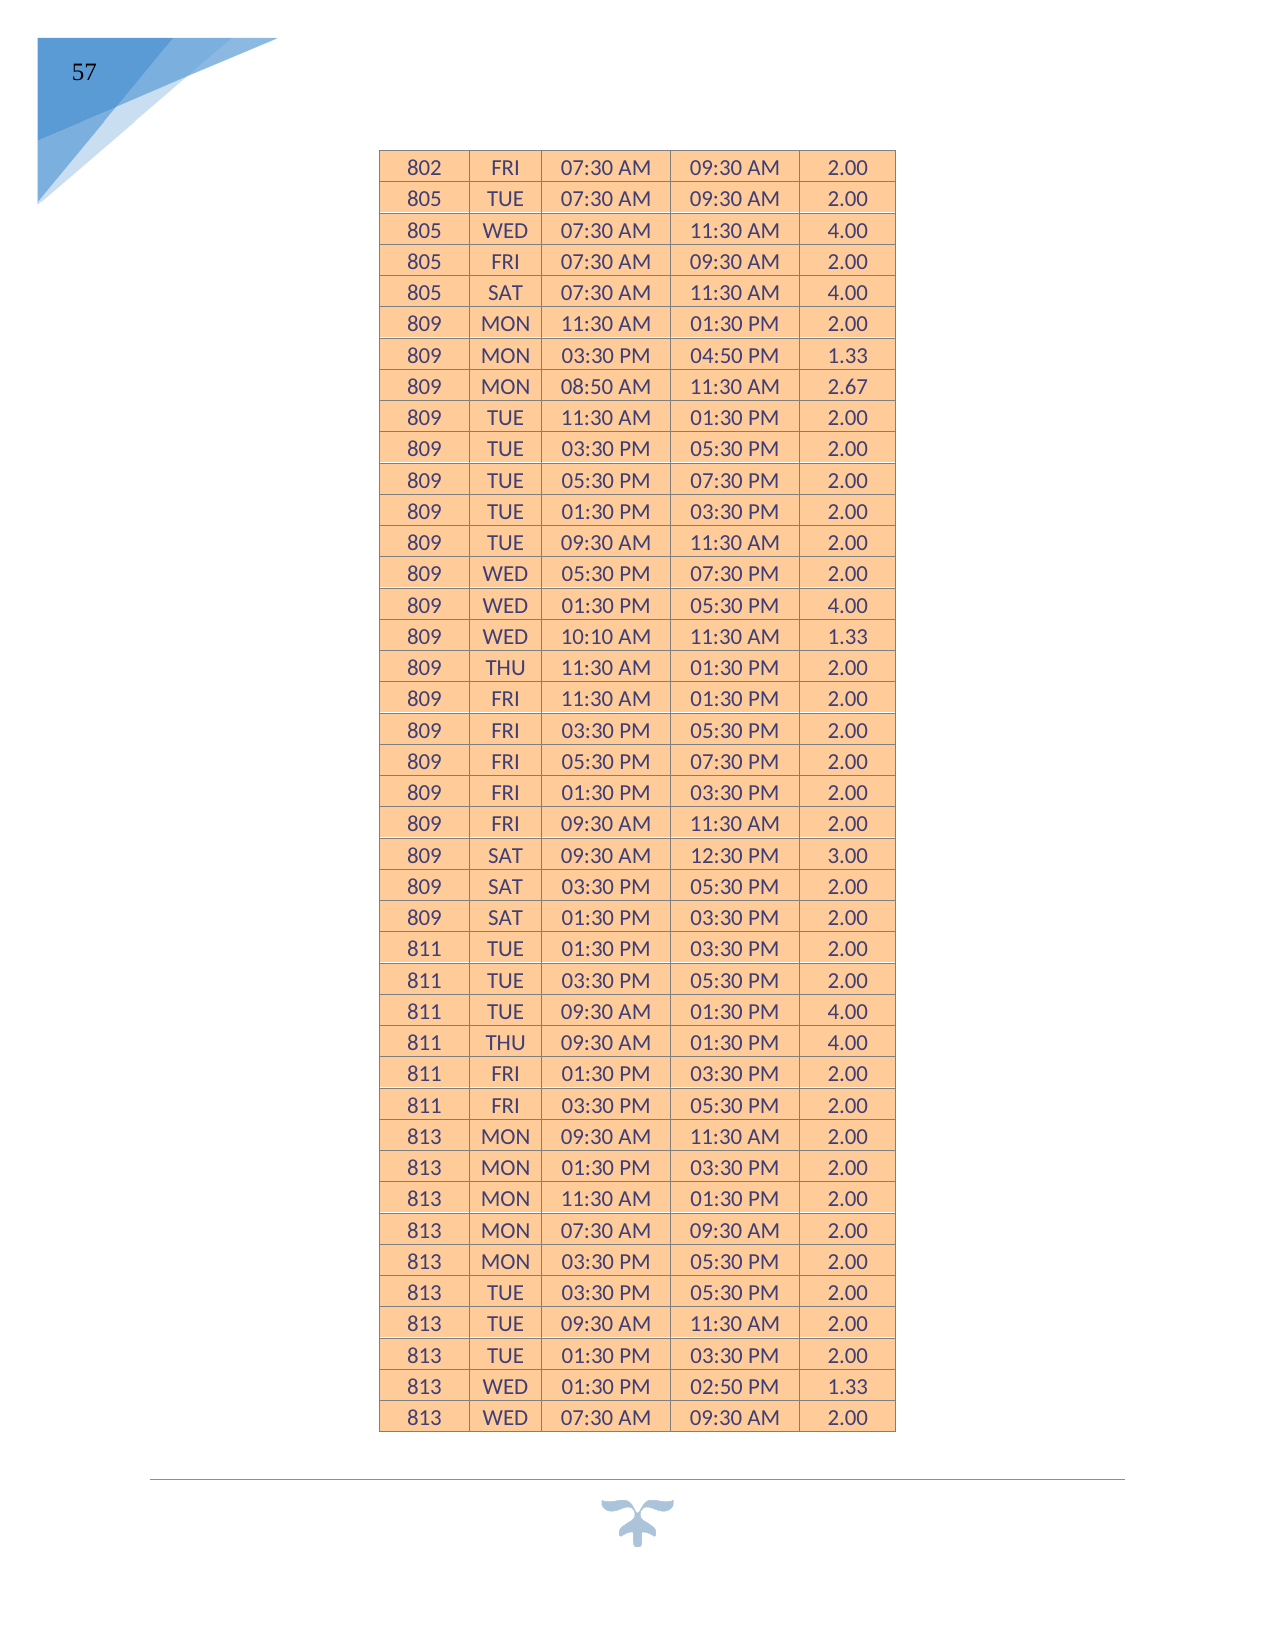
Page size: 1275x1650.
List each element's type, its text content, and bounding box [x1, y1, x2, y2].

table_cell 01:30 PM [542, 901, 670, 931]
table_cell 07:30 AM [542, 276, 670, 306]
table_cell 01:30 PM [542, 1151, 670, 1181]
table_cell 811 [380, 995, 469, 1025]
table_cell MON [470, 1120, 541, 1150]
table_cell WED [470, 214, 541, 244]
table_cell 2.00 [800, 495, 895, 525]
table_cell TUE [470, 1307, 541, 1337]
table_cell 809 [380, 620, 469, 650]
table_cell WED [470, 1370, 541, 1400]
table_cell 07:30 AM [542, 214, 670, 244]
table_cell 2.00 [800, 1307, 895, 1337]
table_cell 11:30 AM [542, 401, 670, 431]
table_cell TUE [470, 526, 541, 556]
table_cell 09:30 AM [542, 807, 670, 837]
table_cell 1.33 [800, 620, 895, 650]
table_cell TUE [470, 464, 541, 494]
table_cell 813 [380, 1276, 469, 1306]
table_cell MON [470, 339, 541, 369]
table_cell TUE [470, 932, 541, 962]
table_cell 805 [380, 182, 469, 212]
table_cell 03:30 PM [671, 901, 799, 931]
table_cell THU [470, 1026, 541, 1056]
table_cell 809 [380, 682, 469, 712]
table_cell 4.00 [800, 589, 895, 619]
table_cell 05:30 PM [542, 464, 670, 494]
table_cell MON [470, 1245, 541, 1275]
table_cell WED [470, 557, 541, 587]
table_cell 11:30 AM [671, 370, 799, 400]
table_cell 09:30 AM [671, 1214, 799, 1244]
table_cell 2.00 [800, 807, 895, 837]
table_cell TUE [470, 1276, 541, 1306]
table_cell 2.00 [800, 1057, 895, 1087]
table_cell MON [470, 307, 541, 337]
table_cell THU [470, 651, 541, 681]
table_cell 09:30 AM [542, 995, 670, 1025]
table_cell FRI [470, 1089, 541, 1119]
table_cell 07:30 AM [542, 151, 670, 181]
table_cell 2.00 [800, 651, 895, 681]
table_cell TUE [470, 401, 541, 431]
table_cell 09:30 AM [542, 1026, 670, 1056]
table_cell 11:30 AM [671, 276, 799, 306]
table_cell 07:30 AM [542, 1401, 670, 1431]
table_cell 2.00 [800, 932, 895, 962]
table_cell 05:30 PM [671, 870, 799, 900]
table_cell 809 [380, 495, 469, 525]
table_cell 2.00 [800, 1214, 895, 1244]
table_cell 05:30 PM [671, 1089, 799, 1119]
table_cell 05:30 PM [671, 1276, 799, 1306]
table_cell 2.00 [800, 776, 895, 806]
table_cell TUE [470, 432, 541, 462]
table_cell 1.33 [800, 1370, 895, 1400]
table_cell FRI [470, 682, 541, 712]
table_cell 11:30 AM [542, 651, 670, 681]
table_cell 05:30 PM [671, 589, 799, 619]
table_cell FRI [470, 807, 541, 837]
picture [37, 37, 279, 206]
table_cell TUE [470, 495, 541, 525]
table_cell 01:30 PM [671, 1026, 799, 1056]
table_cell 809 [380, 307, 469, 337]
table_cell 03:30 PM [542, 714, 670, 744]
table_cell 04:50 PM [671, 339, 799, 369]
table_cell 11:30 AM [671, 807, 799, 837]
table_cell 09:30 AM [542, 526, 670, 556]
table_cell 813 [380, 1339, 469, 1369]
table_cell 01:30 PM [671, 401, 799, 431]
table_cell 2.00 [800, 714, 895, 744]
table_cell 4.00 [800, 276, 895, 306]
table_cell 11:30 AM [542, 307, 670, 337]
table_cell 1.33 [800, 339, 895, 369]
table_cell 11:30 AM [671, 1120, 799, 1150]
table_cell 09:30 AM [671, 151, 799, 181]
table_cell TUE [470, 964, 541, 994]
table_cell 01:30 PM [671, 682, 799, 712]
table_cell 2.00 [800, 1151, 895, 1181]
table_cell 813 [380, 1120, 469, 1150]
table_cell 08:50 AM [542, 370, 670, 400]
table_cell 2.00 [800, 464, 895, 494]
table_cell 802 [380, 151, 469, 181]
table_cell 805 [380, 276, 469, 306]
table_cell 05:30 PM [671, 714, 799, 744]
table_cell 09:30 AM [542, 1120, 670, 1150]
table_cell 01:30 PM [671, 1182, 799, 1212]
table_cell 2.00 [800, 870, 895, 900]
table_cell 11:30 AM [671, 214, 799, 244]
table_cell 813 [380, 1307, 469, 1337]
table_cell 09:30 AM [671, 1401, 799, 1431]
table_cell 02:50 PM [671, 1370, 799, 1400]
table_cell 811 [380, 964, 469, 994]
table_cell 2.00 [800, 151, 895, 181]
table_cell 3.00 [800, 839, 895, 869]
table_cell 03:30 PM [671, 1057, 799, 1087]
table_cell 07:30 PM [671, 745, 799, 775]
table_cell MON [470, 370, 541, 400]
table_cell 813 [380, 1214, 469, 1244]
table_cell 811 [380, 1057, 469, 1087]
table_cell 07:30 AM [542, 182, 670, 212]
table_cell 2.00 [800, 1276, 895, 1306]
table_cell 809 [380, 776, 469, 806]
table_cell FRI [470, 745, 541, 775]
table_cell 813 [380, 1401, 469, 1431]
table_cell 01:30 PM [542, 1057, 670, 1087]
table_cell 05:30 PM [542, 745, 670, 775]
table_cell 2.00 [800, 1245, 895, 1275]
table_cell WED [470, 1401, 541, 1431]
table_cell FRI [470, 714, 541, 744]
table_cell 809 [380, 870, 469, 900]
table_cell 09:30 AM [542, 839, 670, 869]
table_cell 10:10 AM [542, 620, 670, 650]
table_cell 01:30 PM [542, 932, 670, 962]
table_cell 809 [380, 807, 469, 837]
table_cell SAT [470, 870, 541, 900]
table_cell 09:30 AM [671, 182, 799, 212]
table_cell 01:30 PM [671, 995, 799, 1025]
table_cell 809 [380, 526, 469, 556]
table_cell 05:30 PM [671, 432, 799, 462]
table_cell 2.00 [800, 401, 895, 431]
table_cell 4.00 [800, 995, 895, 1025]
table_cell 2.00 [800, 964, 895, 994]
table_cell 2.00 [800, 682, 895, 712]
table_cell 09:30 AM [542, 1307, 670, 1337]
table_cell 2.00 [800, 901, 895, 931]
table_cell 813 [380, 1370, 469, 1400]
table_cell 809 [380, 589, 469, 619]
table_cell 09:30 AM [671, 245, 799, 275]
table_cell 809 [380, 432, 469, 462]
table_cell 2.00 [800, 432, 895, 462]
table_cell WED [470, 620, 541, 650]
table_cell 2.00 [800, 182, 895, 212]
table_cell 811 [380, 1026, 469, 1056]
table_cell 03:30 PM [671, 1151, 799, 1181]
table_cell MON [470, 1182, 541, 1212]
table_cell 03:30 PM [671, 1339, 799, 1369]
table_cell 805 [380, 245, 469, 275]
table_cell 12:30 PM [671, 839, 799, 869]
table_cell FRI [470, 245, 541, 275]
table_cell 805 [380, 214, 469, 244]
table_cell SAT [470, 901, 541, 931]
table_cell 07:30 PM [671, 557, 799, 587]
table_cell 11:30 AM [671, 620, 799, 650]
table_cell 809 [380, 339, 469, 369]
table_cell FRI [470, 776, 541, 806]
table_cell 813 [380, 1245, 469, 1275]
table_cell 813 [380, 1151, 469, 1181]
table_cell MON [470, 1214, 541, 1244]
table_cell SAT [470, 276, 541, 306]
table_cell 03:30 PM [671, 932, 799, 962]
table_cell TUE [470, 995, 541, 1025]
table_cell 01:30 PM [671, 307, 799, 337]
table_cell 01:30 PM [542, 776, 670, 806]
table_cell 01:30 PM [671, 651, 799, 681]
table_cell 2.00 [800, 245, 895, 275]
table_cell 809 [380, 839, 469, 869]
table_cell MON [470, 1151, 541, 1181]
table_cell 05:30 PM [671, 1245, 799, 1275]
table_cell TUE [470, 182, 541, 212]
table_cell WED [470, 589, 541, 619]
table_cell FRI [470, 151, 541, 181]
table_cell 05:30 PM [671, 964, 799, 994]
table_cell 03:30 PM [542, 1276, 670, 1306]
table_cell 03:30 PM [542, 339, 670, 369]
table_cell 813 [380, 1182, 469, 1212]
table_cell 03:30 PM [542, 1245, 670, 1275]
table_cell 2.00 [800, 1182, 895, 1212]
table_cell SAT [470, 839, 541, 869]
table_cell 809 [380, 745, 469, 775]
table_cell 01:30 PM [542, 589, 670, 619]
table_cell 11:30 AM [671, 526, 799, 556]
table_cell 811 [380, 1089, 469, 1119]
table_cell 811 [380, 932, 469, 962]
table_cell 11:30 AM [542, 682, 670, 712]
table_cell 4.00 [800, 1026, 895, 1056]
table_cell 4.00 [800, 214, 895, 244]
table_cell 03:30 PM [542, 432, 670, 462]
table_cell 11:30 AM [542, 1182, 670, 1212]
table_cell 2.00 [800, 1089, 895, 1119]
table_cell 01:30 PM [542, 1339, 670, 1369]
table_cell 809 [380, 557, 469, 587]
table_cell 01:30 PM [542, 495, 670, 525]
table_cell 03:30 PM [542, 870, 670, 900]
table_cell 07:30 AM [542, 1214, 670, 1244]
table_cell 03:30 PM [542, 964, 670, 994]
table_cell 2.00 [800, 745, 895, 775]
table_cell 11:30 AM [671, 1307, 799, 1337]
table_cell 2.00 [800, 557, 895, 587]
table_cell 809 [380, 651, 469, 681]
table_cell 809 [380, 464, 469, 494]
table_cell 2.00 [800, 1401, 895, 1431]
table_cell TUE [470, 1339, 541, 1369]
table_cell 809 [380, 901, 469, 931]
table_cell 01:30 PM [542, 1370, 670, 1400]
table_cell 03:30 PM [671, 495, 799, 525]
table_cell 2.00 [800, 1120, 895, 1150]
table_cell 07:30 AM [542, 245, 670, 275]
table_cell 03:30 PM [671, 776, 799, 806]
table_cell 2.00 [800, 1339, 895, 1369]
table_cell 07:30 PM [671, 464, 799, 494]
table_cell 809 [380, 714, 469, 744]
table_cell 2.00 [800, 526, 895, 556]
table_cell 809 [380, 401, 469, 431]
table_cell 809 [380, 370, 469, 400]
table_cell FRI [470, 1057, 541, 1087]
table_cell 05:30 PM [542, 557, 670, 587]
table_cell 2.00 [800, 307, 895, 337]
table_cell 03:30 PM [542, 1089, 670, 1119]
table_cell 2.67 [800, 370, 895, 400]
